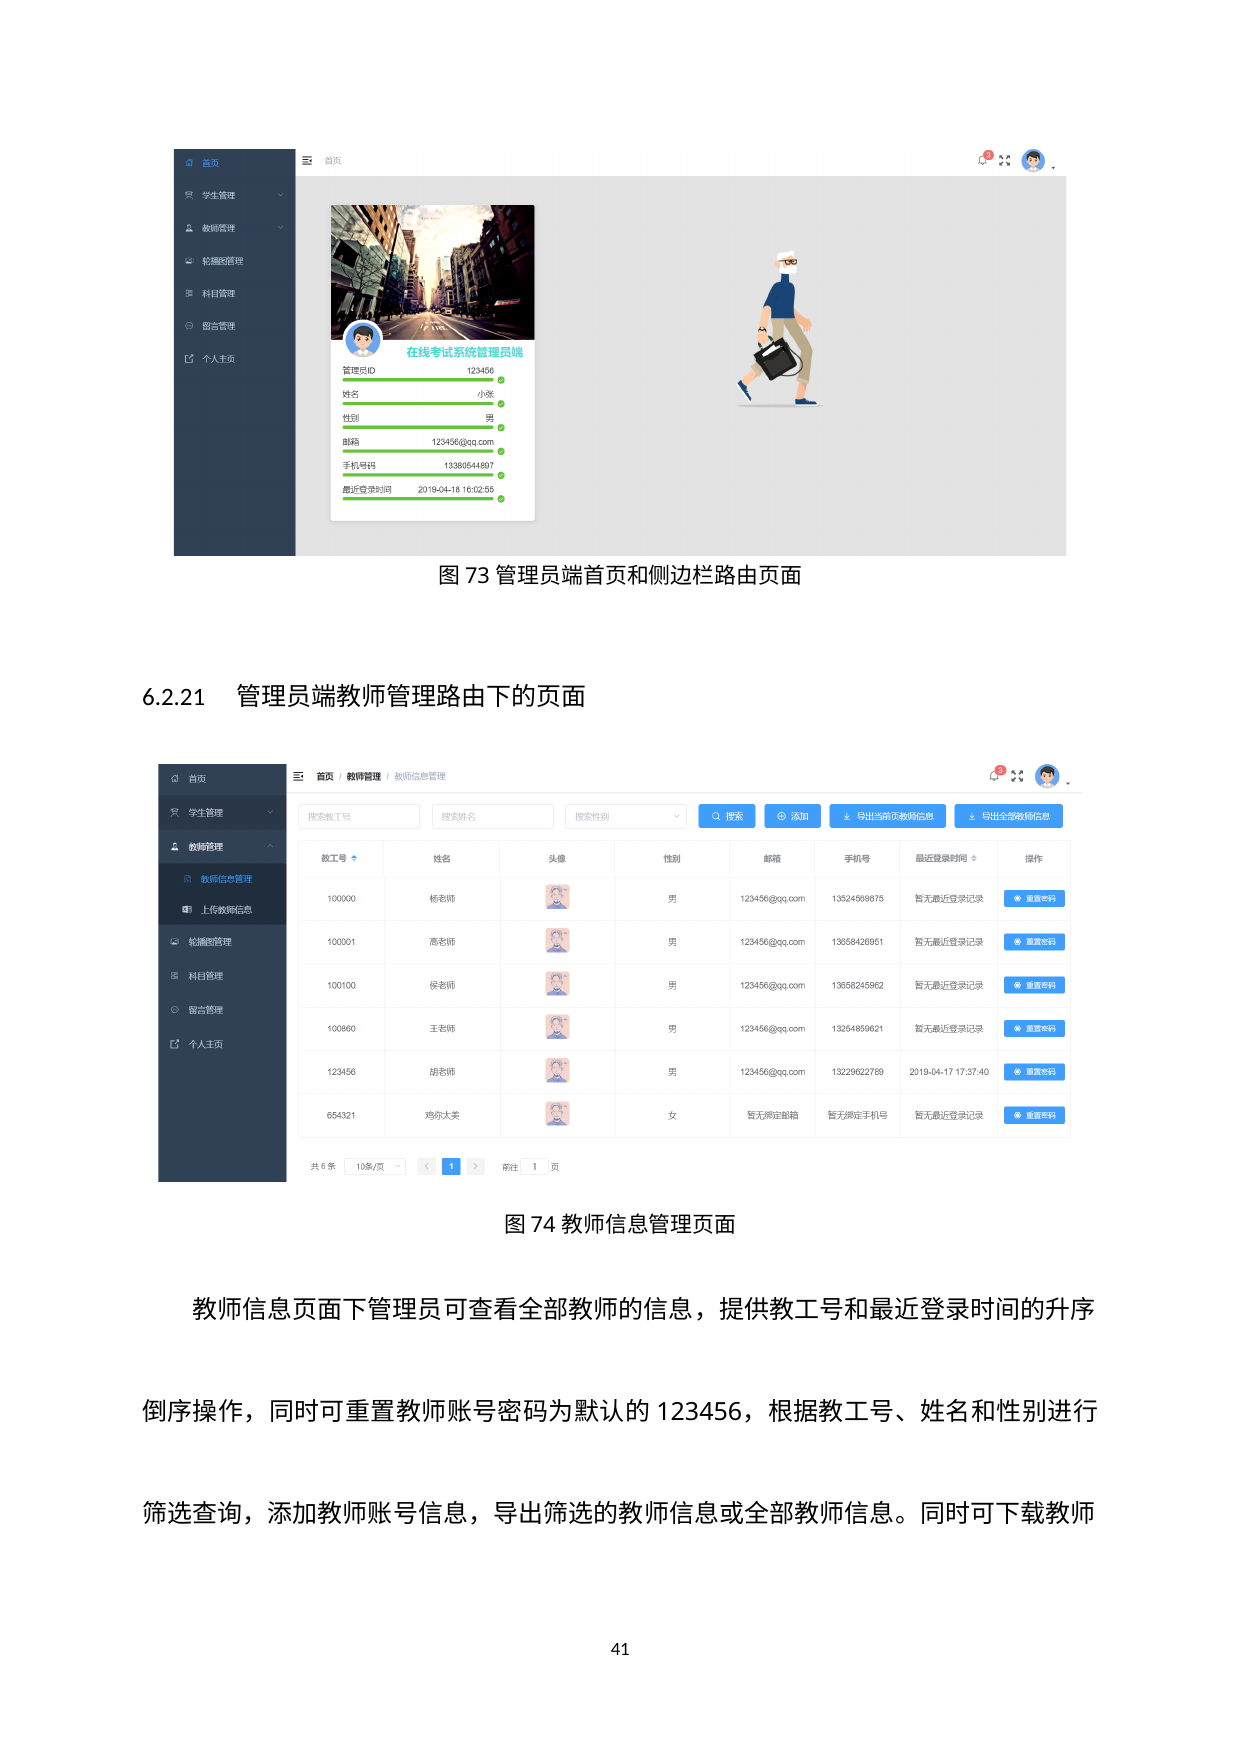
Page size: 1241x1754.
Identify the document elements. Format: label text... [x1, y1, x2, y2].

text 图74 教师信息管理页面 [142, 1206, 1098, 1240]
text 图73 管理员端首页和侧边栏路由页面 [142, 557, 1098, 591]
text 管理员端教师管理路由下的页面 [142, 676, 1098, 712]
picture [158, 764, 1082, 1182]
picture [173, 149, 1067, 556]
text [142, 1274, 1098, 1545]
